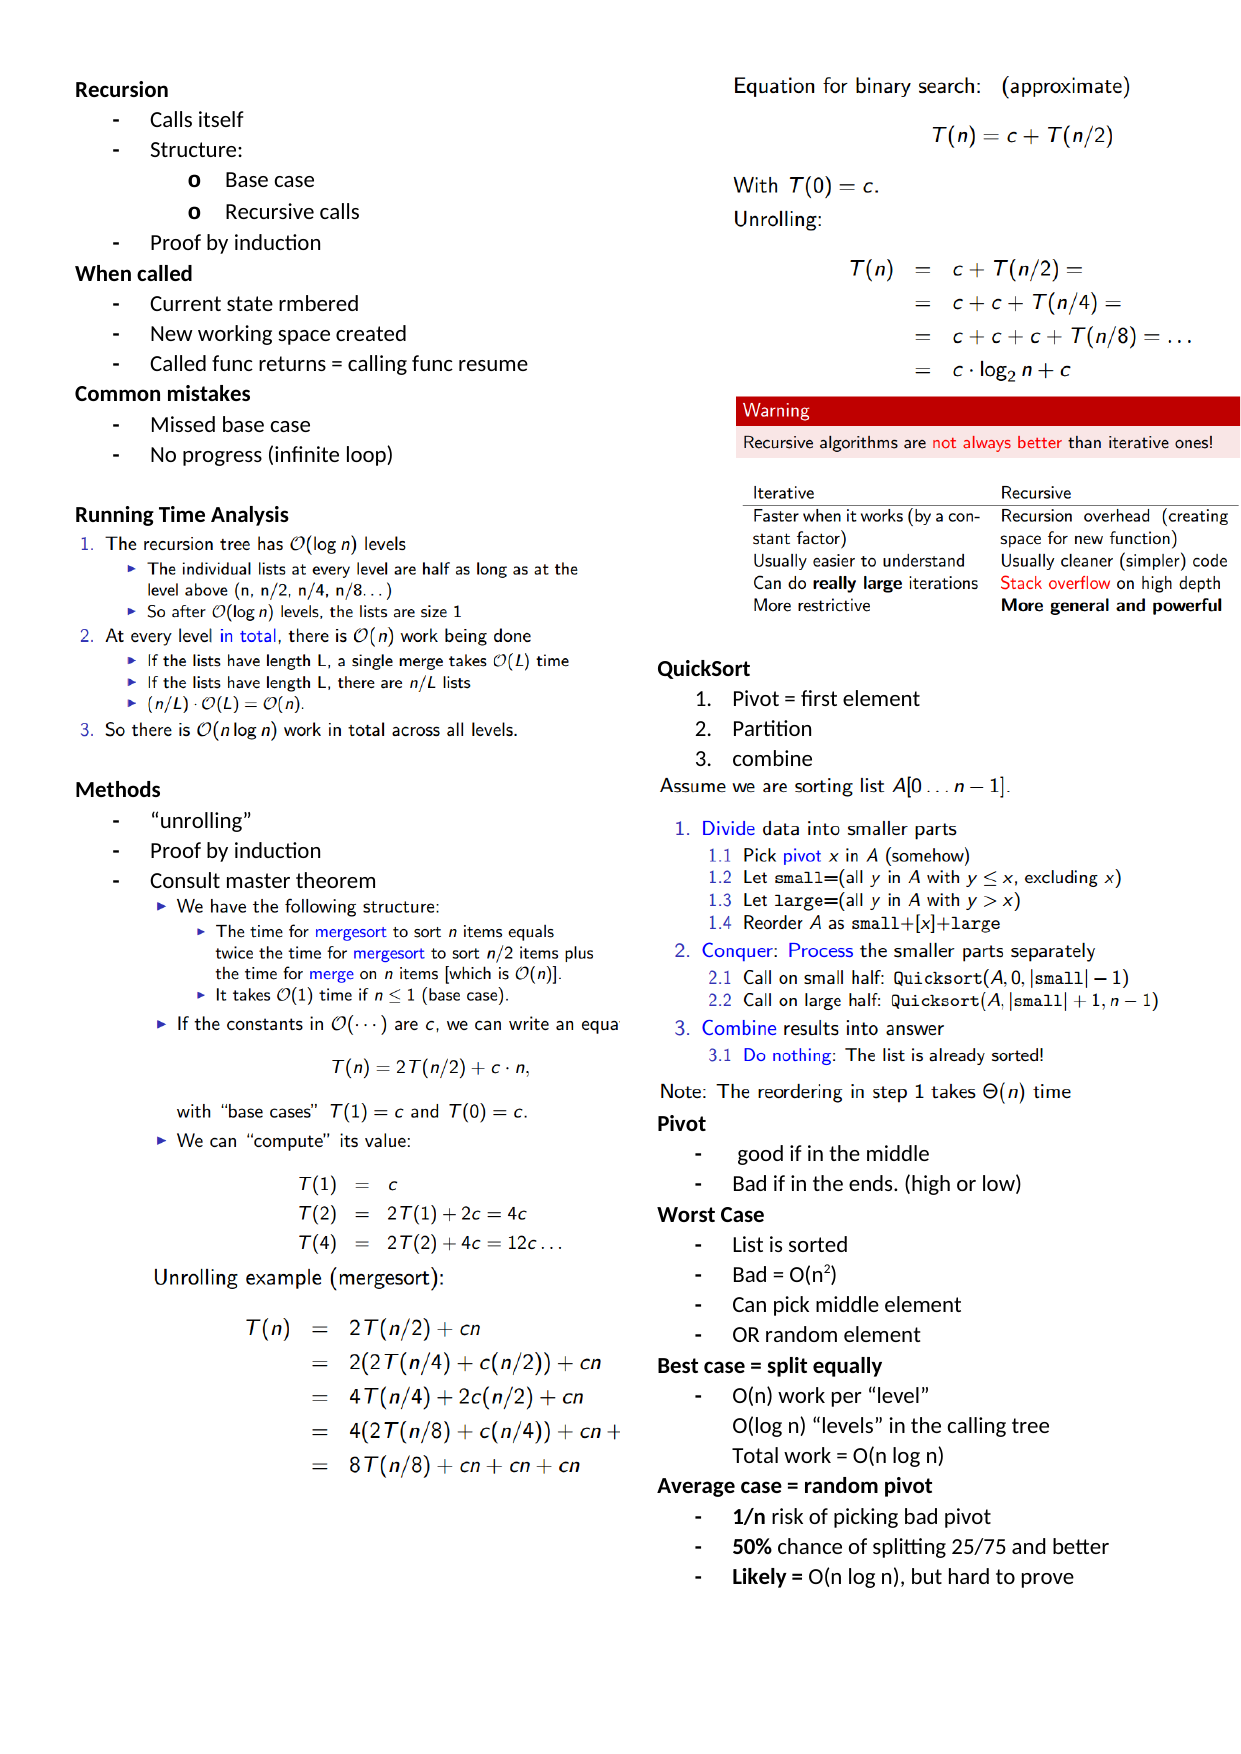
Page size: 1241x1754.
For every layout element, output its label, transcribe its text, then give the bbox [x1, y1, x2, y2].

text When called [75, 259, 583, 287]
list 1/n risk of picking bad pivot [694, 1502, 1165, 1530]
text Pivot [657, 1109, 1165, 1137]
text Recursion [75, 75, 583, 103]
list “unrolling” [112, 806, 583, 834]
text Methods [75, 776, 583, 803]
text Worst Case [657, 1200, 1165, 1228]
text Best case = split equally [657, 1351, 1165, 1379]
list Missed base case [112, 410, 583, 438]
list Proof by induction [112, 228, 583, 257]
list New working space created [112, 319, 583, 347]
list Recursive calls [187, 197, 583, 226]
list Bad = O(n2) [694, 1260, 1165, 1288]
list 50% chance of splitting 25/75 and better [694, 1532, 1165, 1560]
list Consult master theorem [112, 866, 583, 1488]
list combine [694, 744, 1165, 772]
list Can pick middle element [694, 1290, 1165, 1318]
list OR random element [694, 1321, 1165, 1349]
list Called func returns = calling func resume [112, 349, 583, 377]
list List is sorted [694, 1230, 1165, 1258]
list Proof by induction [112, 836, 583, 864]
list good if in the middle [694, 1139, 1165, 1167]
list Calls itself [112, 105, 583, 133]
list Bad if in the ends. (high or low) [694, 1169, 1165, 1198]
text Running Time Analysis [75, 500, 583, 528]
list Consult master theorem [694, 75, 1165, 621]
text QuickSort [657, 654, 1165, 682]
list Current state rmbered [112, 289, 583, 317]
list Structure: [112, 135, 583, 163]
picture [657, 774, 1166, 1107]
list Pivot = first element [694, 684, 1165, 712]
text Common mistakes [75, 379, 583, 408]
text Average case = random pivot [657, 1472, 1165, 1500]
list Base case [187, 166, 583, 195]
list Partition [694, 714, 1165, 742]
list No progress (infinite loop) [112, 440, 583, 468]
list Likely = O(n log n), but hard to prove [694, 1562, 1165, 1590]
list O(n) work per “level” O(log n) “levels” in the calling tree Total work = O(n log n) [694, 1381, 1165, 1469]
